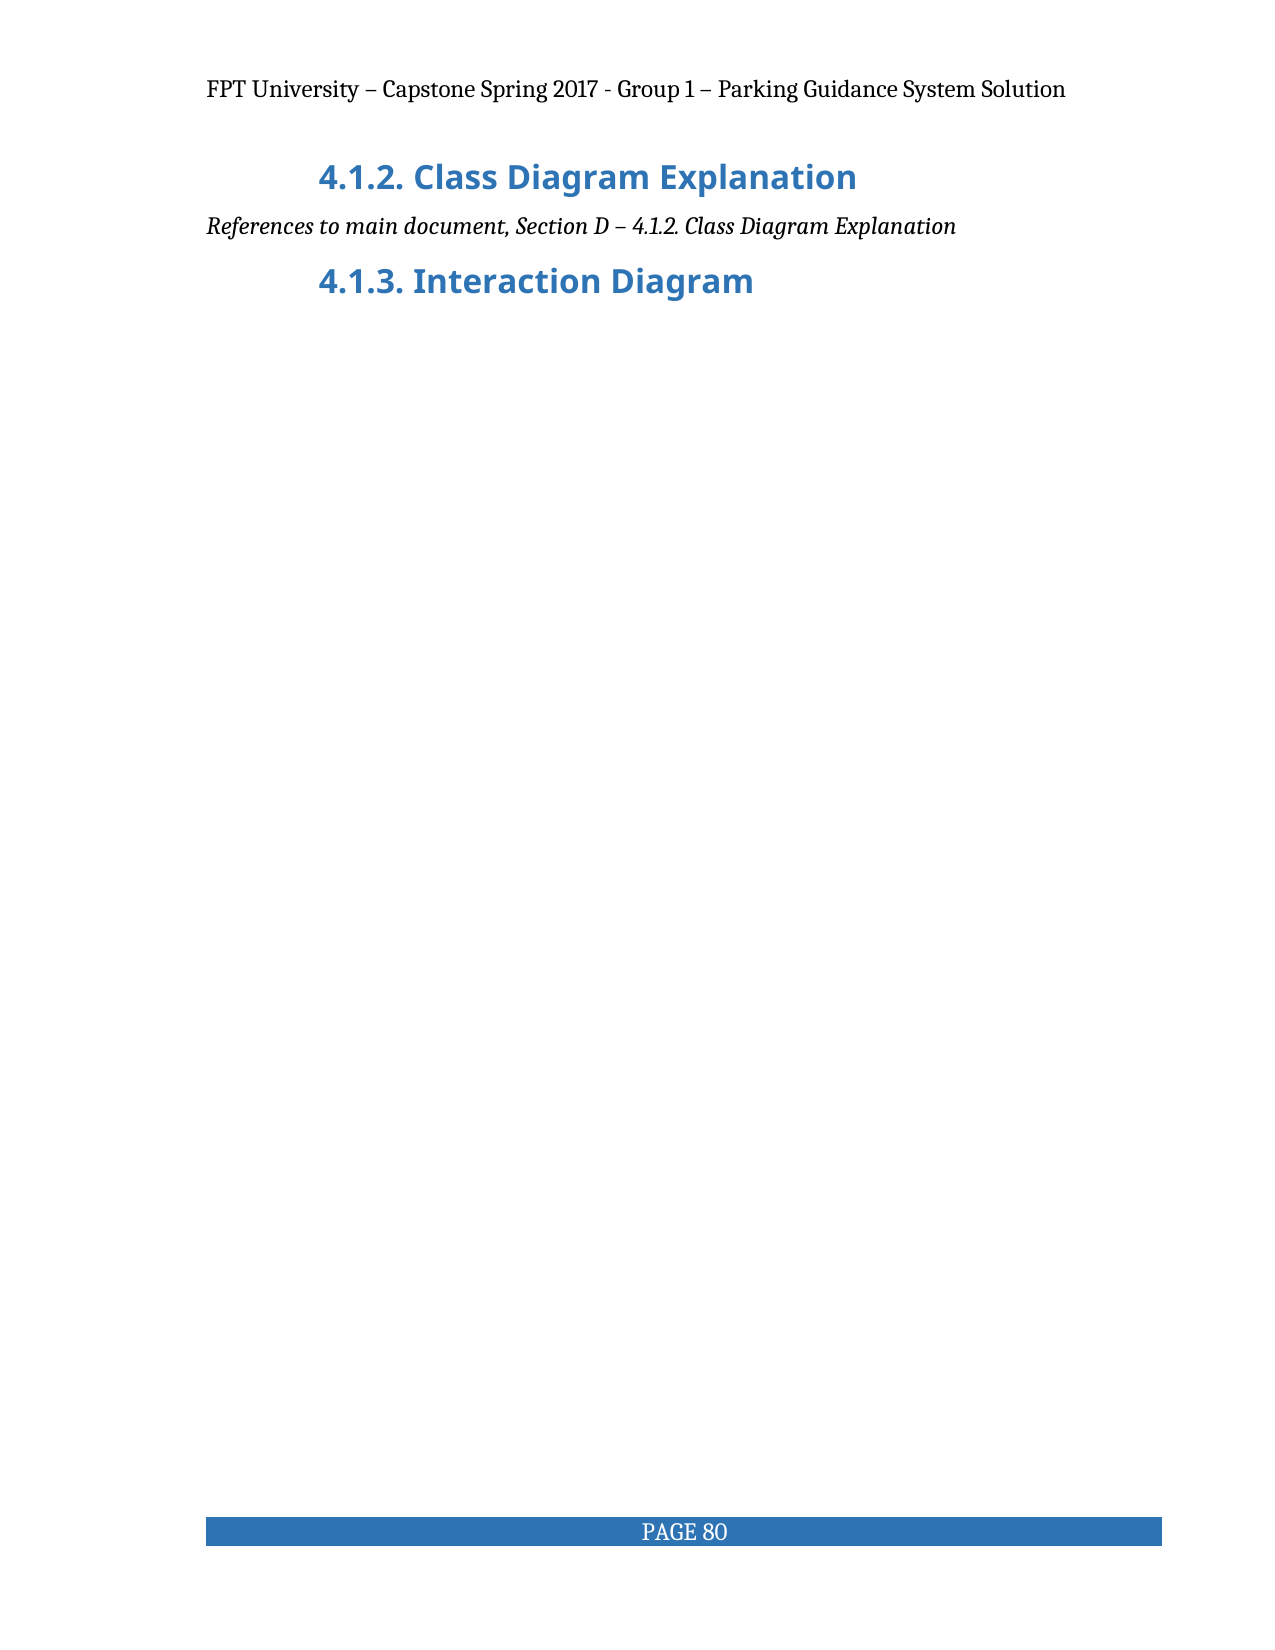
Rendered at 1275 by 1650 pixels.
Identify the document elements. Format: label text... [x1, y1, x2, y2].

subtitle Class Diagram Explanation [206, 154, 1162, 199]
text References to main document, Section D – 4.1.2. Class Diagram Explanation [206, 212, 1162, 241]
subtitle Interaction Diagram [206, 257, 1162, 303]
